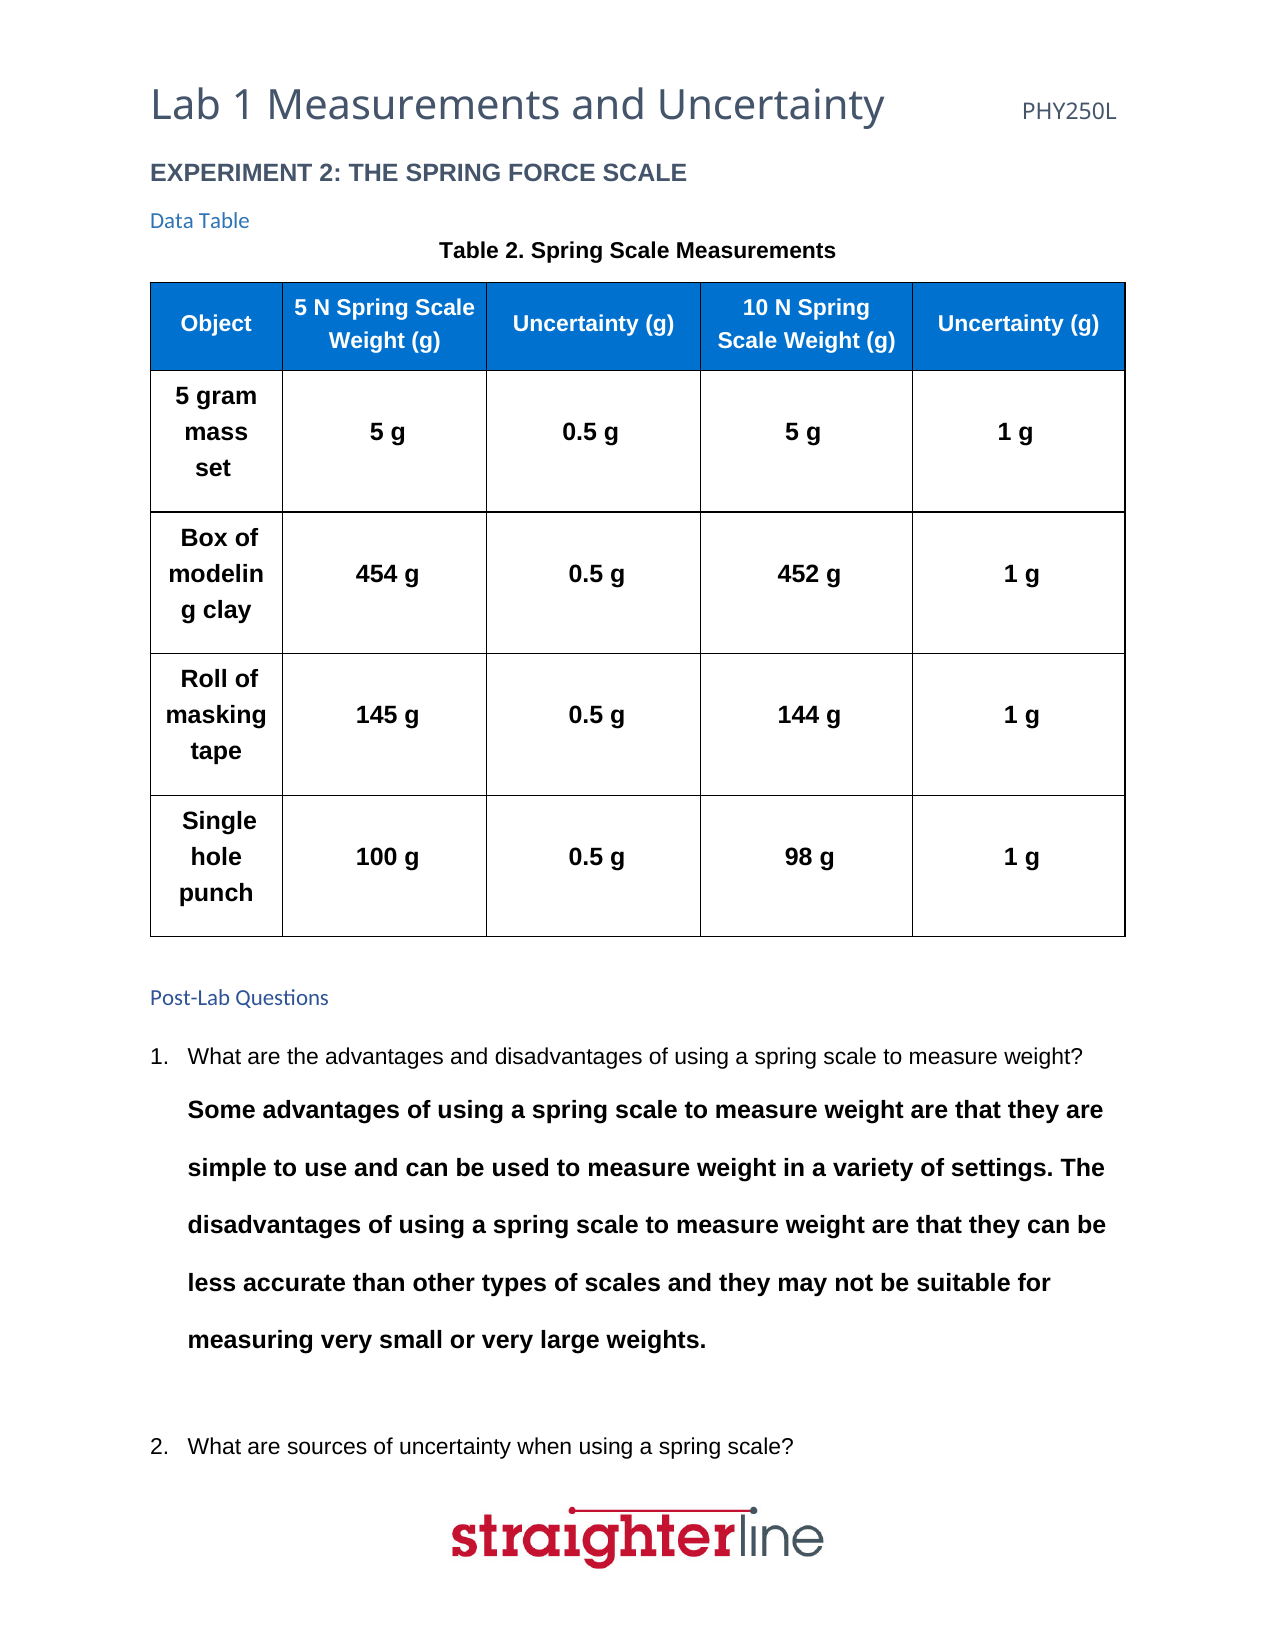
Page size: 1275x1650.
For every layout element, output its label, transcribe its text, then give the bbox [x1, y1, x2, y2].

list What are the advantages and disadvantages of using a spring scale to measure weight? [150, 1043, 1125, 1407]
table_cell [913, 654, 1124, 794]
subtitle Post-Lab Questions [150, 983, 1125, 1011]
table_cell [487, 654, 700, 794]
table_cell [487, 513, 700, 653]
picture [445, 1501, 830, 1575]
table_cell [701, 513, 912, 653]
table_cell [283, 371, 486, 511]
table_cell [701, 371, 912, 511]
table_cell [701, 796, 912, 936]
table_cell [701, 654, 912, 794]
table_header Uncertainty (g) [913, 283, 1124, 370]
table_header Object [151, 283, 282, 370]
table_header 5 N Spring Scale Weight (g) [283, 283, 486, 370]
table_header Uncertainty (g) [487, 283, 700, 370]
table_cell [487, 796, 700, 936]
table_header 10 N Spring Scale Weight (g) [701, 283, 912, 370]
table_cell [913, 371, 1124, 511]
table_cell [151, 654, 282, 794]
table_cell [913, 513, 1124, 653]
table_cell [151, 796, 282, 936]
table_cell [283, 654, 486, 794]
table_cell [151, 371, 282, 511]
table_cell [487, 371, 700, 511]
table_cell [151, 513, 282, 653]
table_cell [913, 796, 1124, 936]
table_cell [283, 796, 486, 936]
text Table 2. Spring Scale Measurements [150, 237, 1125, 263]
text EXPERIMENT 2: THE SPRING FORCE SCALE [150, 158, 1125, 187]
table_cell [283, 513, 486, 653]
text Data Table [150, 207, 1125, 234]
list What are sources of uncertainty when using a spring scale? [150, 1433, 1125, 1459]
